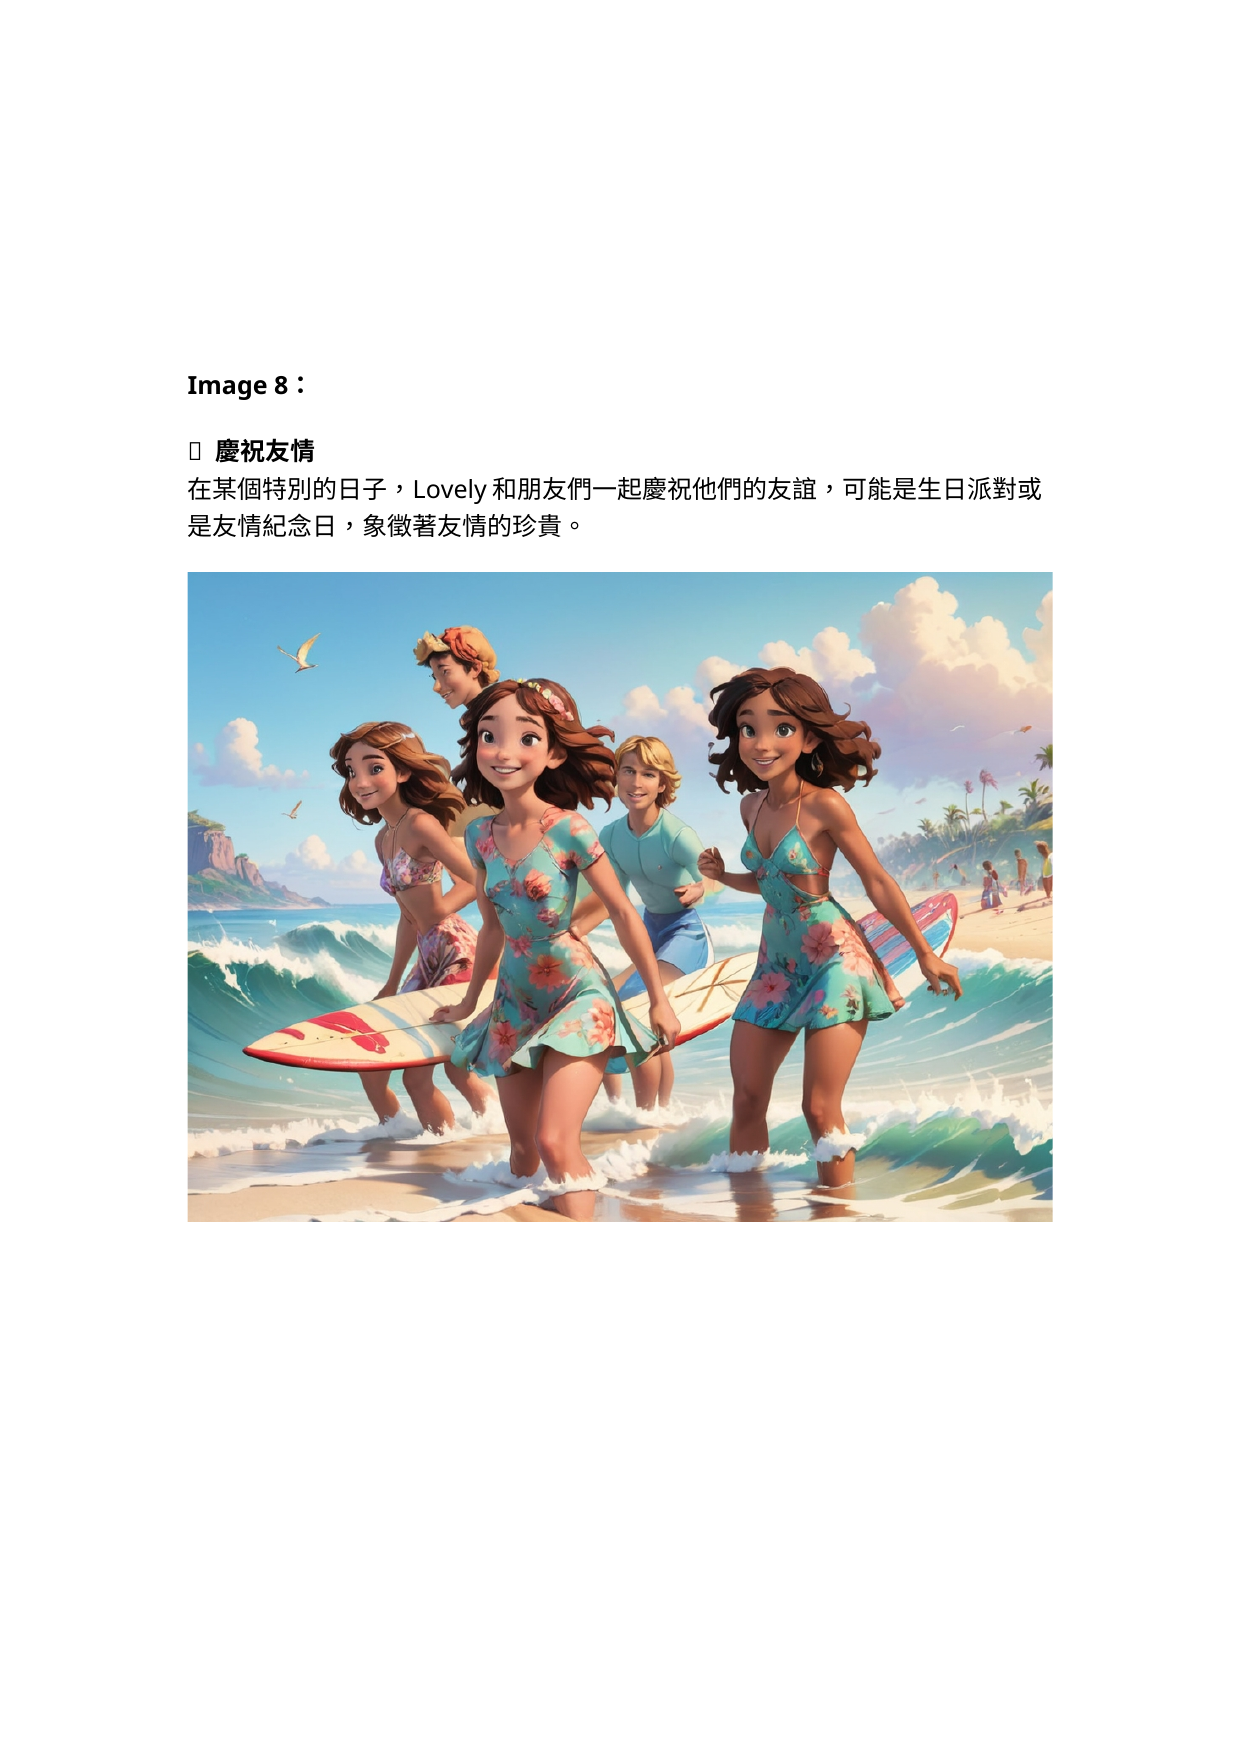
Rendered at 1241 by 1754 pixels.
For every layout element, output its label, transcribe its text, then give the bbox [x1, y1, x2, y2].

picture [187, 572, 1053, 1222]
text  慶祝友情 在某個特別的日子，Lovely和朋友們一起慶祝他們的友誼，可能是生日派對或是友情紀念日，象徵著友情的珍貴。 [187, 431, 1053, 544]
text Image 8： [187, 364, 1053, 402]
